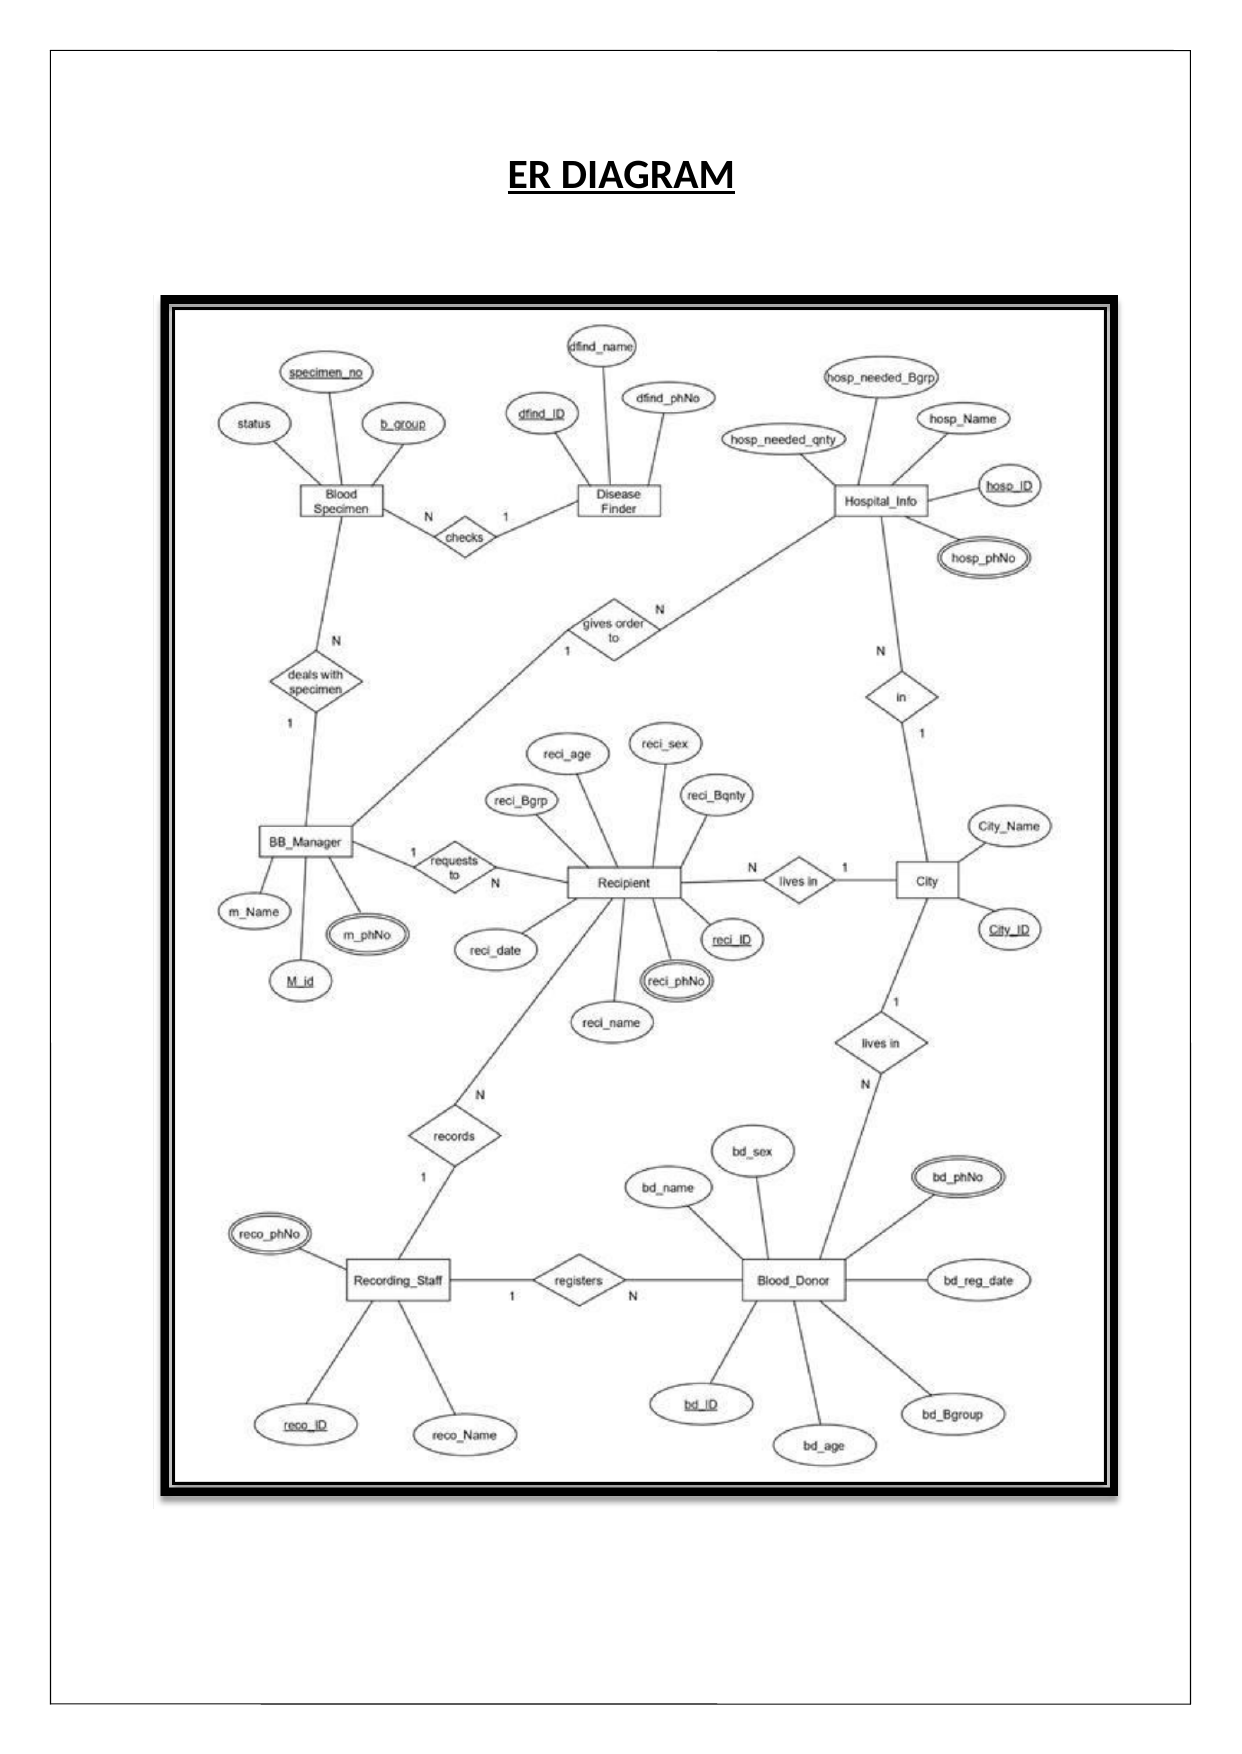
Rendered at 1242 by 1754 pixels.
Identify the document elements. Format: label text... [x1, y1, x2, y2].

text ER DIAGRAM [150, 148, 1092, 199]
picture [153, 295, 1125, 1509]
